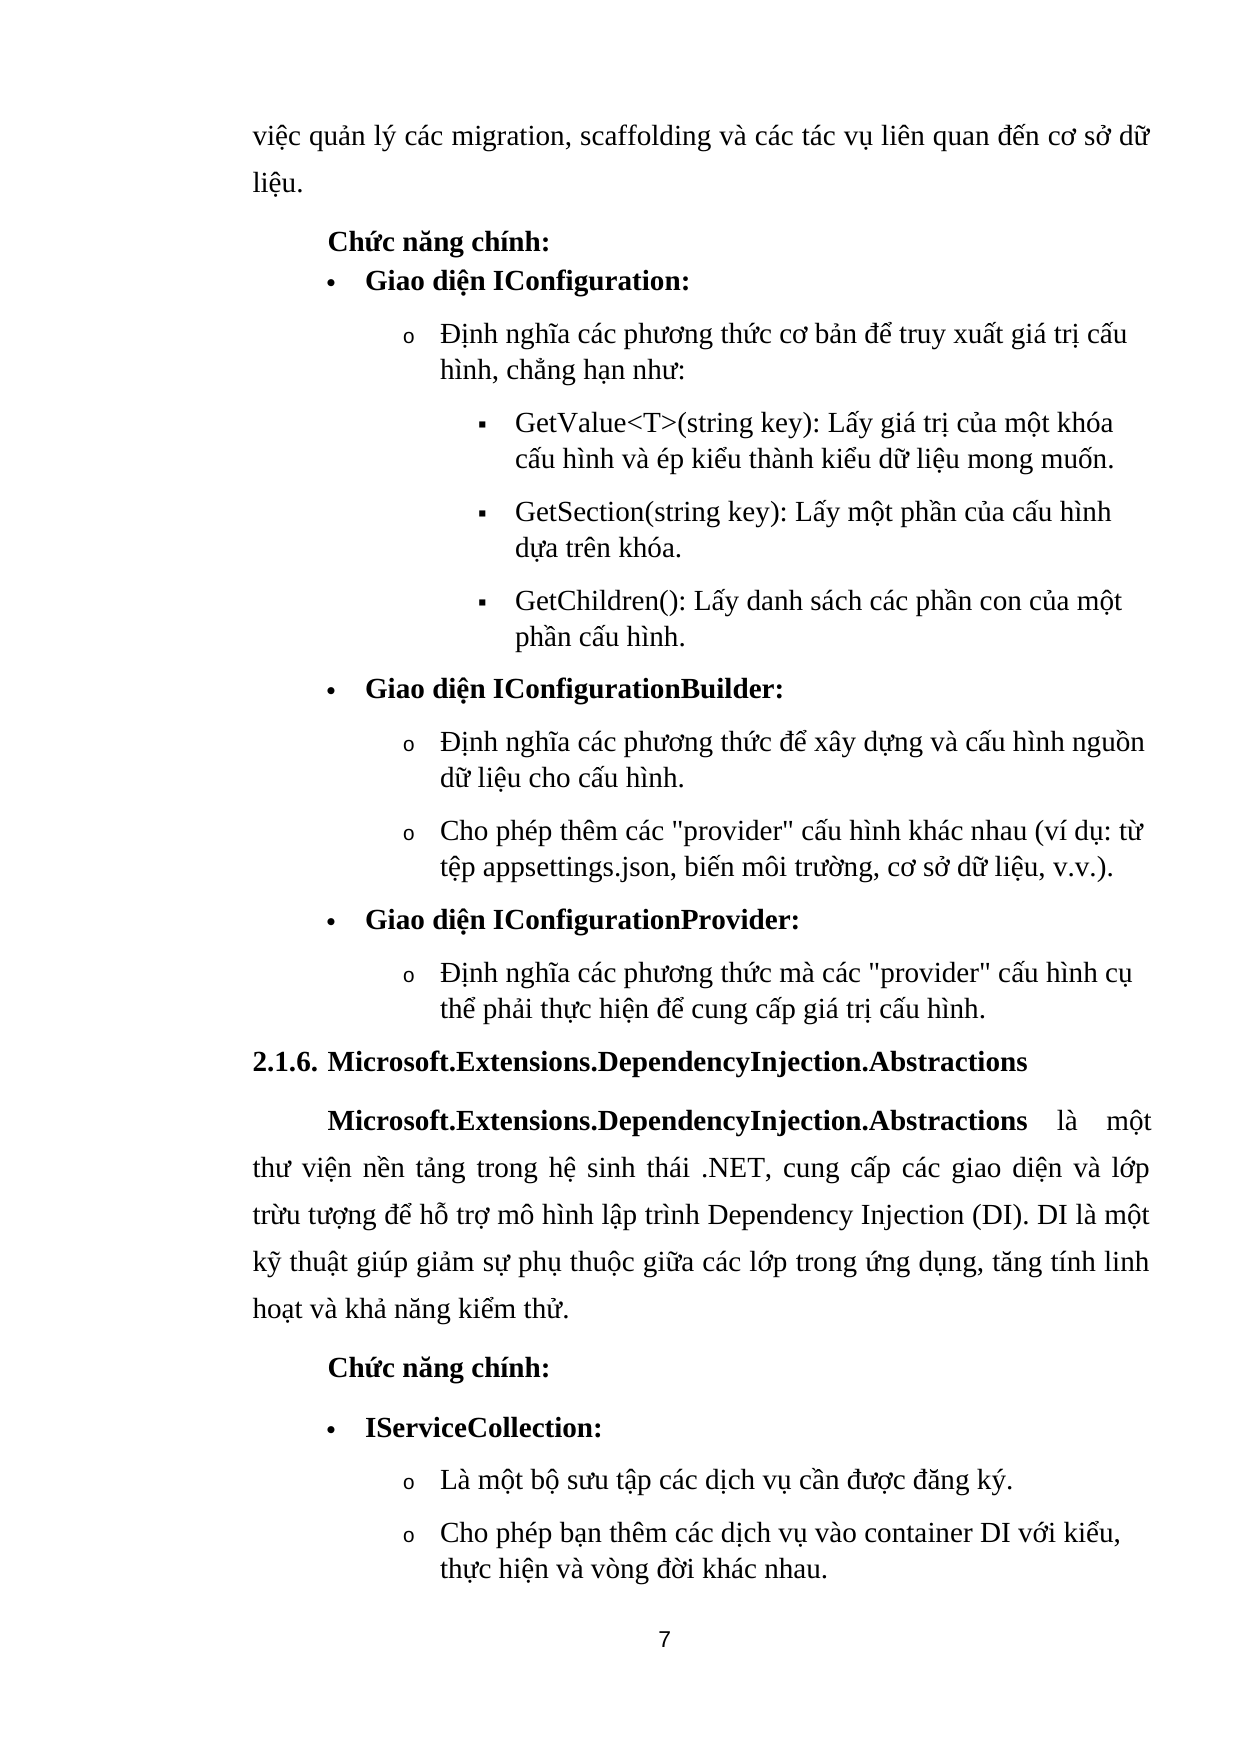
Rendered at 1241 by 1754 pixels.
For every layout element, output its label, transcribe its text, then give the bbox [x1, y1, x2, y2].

list GetSection(string key): Lấy một phần của cấu hình dựa trên khóa. [477, 494, 1152, 563]
list Định nghĩa các phương thức cơ bản để truy xuất giá trị cấu hình, chẳng hạn như: [402, 316, 1152, 385]
list GetValue<T>(string key): Lấy giá trị của một khóa cấu hình và ép kiểu thành kiểu dữ liệu mong muốn. [477, 405, 1152, 474]
list GetChildren(): Lấy danh sách các phần con của một phần cấu hình. [477, 583, 1152, 652]
list Giao diện IConfigurationBuilder: [327, 672, 1152, 705]
text Microsoft.Extensions.DependencyInjection.Abstractions là một thư viện nền tảng trong hệ sinh thái .NET, cung cấp các giao diện và lớp trừu tượng để hỗ trợ mô hình lập trình Dependency Injection (DI). DI là một kỹ thuật giúp giảm sự phụ thuộc giữa các lớp trong ứng dụng, tăng tính linh hoạt và khả năng kiểm thử. [252, 1103, 1152, 1324]
text Chức năng chính: [252, 224, 1152, 258]
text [252, 118, 1152, 198]
list Cho phép bạn thêm các dịch vụ vào container DI với kiểu, thực hiện và vòng đời khác nhau. [402, 1515, 1152, 1585]
list Giao diện IConfiguration: [327, 263, 1152, 296]
list Microsoft.Extensions.DependencyInjection.Abstractions [252, 1044, 1152, 1078]
list IServiceCollection: [327, 1410, 1152, 1443]
list Là một bộ sưu tập các dịch vụ cần được đăng ký. [402, 1462, 1152, 1496]
list Cho phép thêm các "provider" cấu hình khác nhau (ví dụ: từ tệp appsettings.json, biến môi trường, cơ sở dữ liệu, v.v.). [402, 813, 1152, 883]
text Chức năng chính: [252, 1350, 1152, 1384]
list Định nghĩa các phương thức mà các "provider" cấu hình cụ thể phải thực hiện để cung cấp giá trị cấu hình. [402, 955, 1152, 1025]
list Định nghĩa các phương thức để xây dựng và cấu hình nguồn dữ liệu cho cấu hình. [402, 724, 1152, 794]
list Giao diện IConfigurationProvider: [327, 902, 1152, 936]
